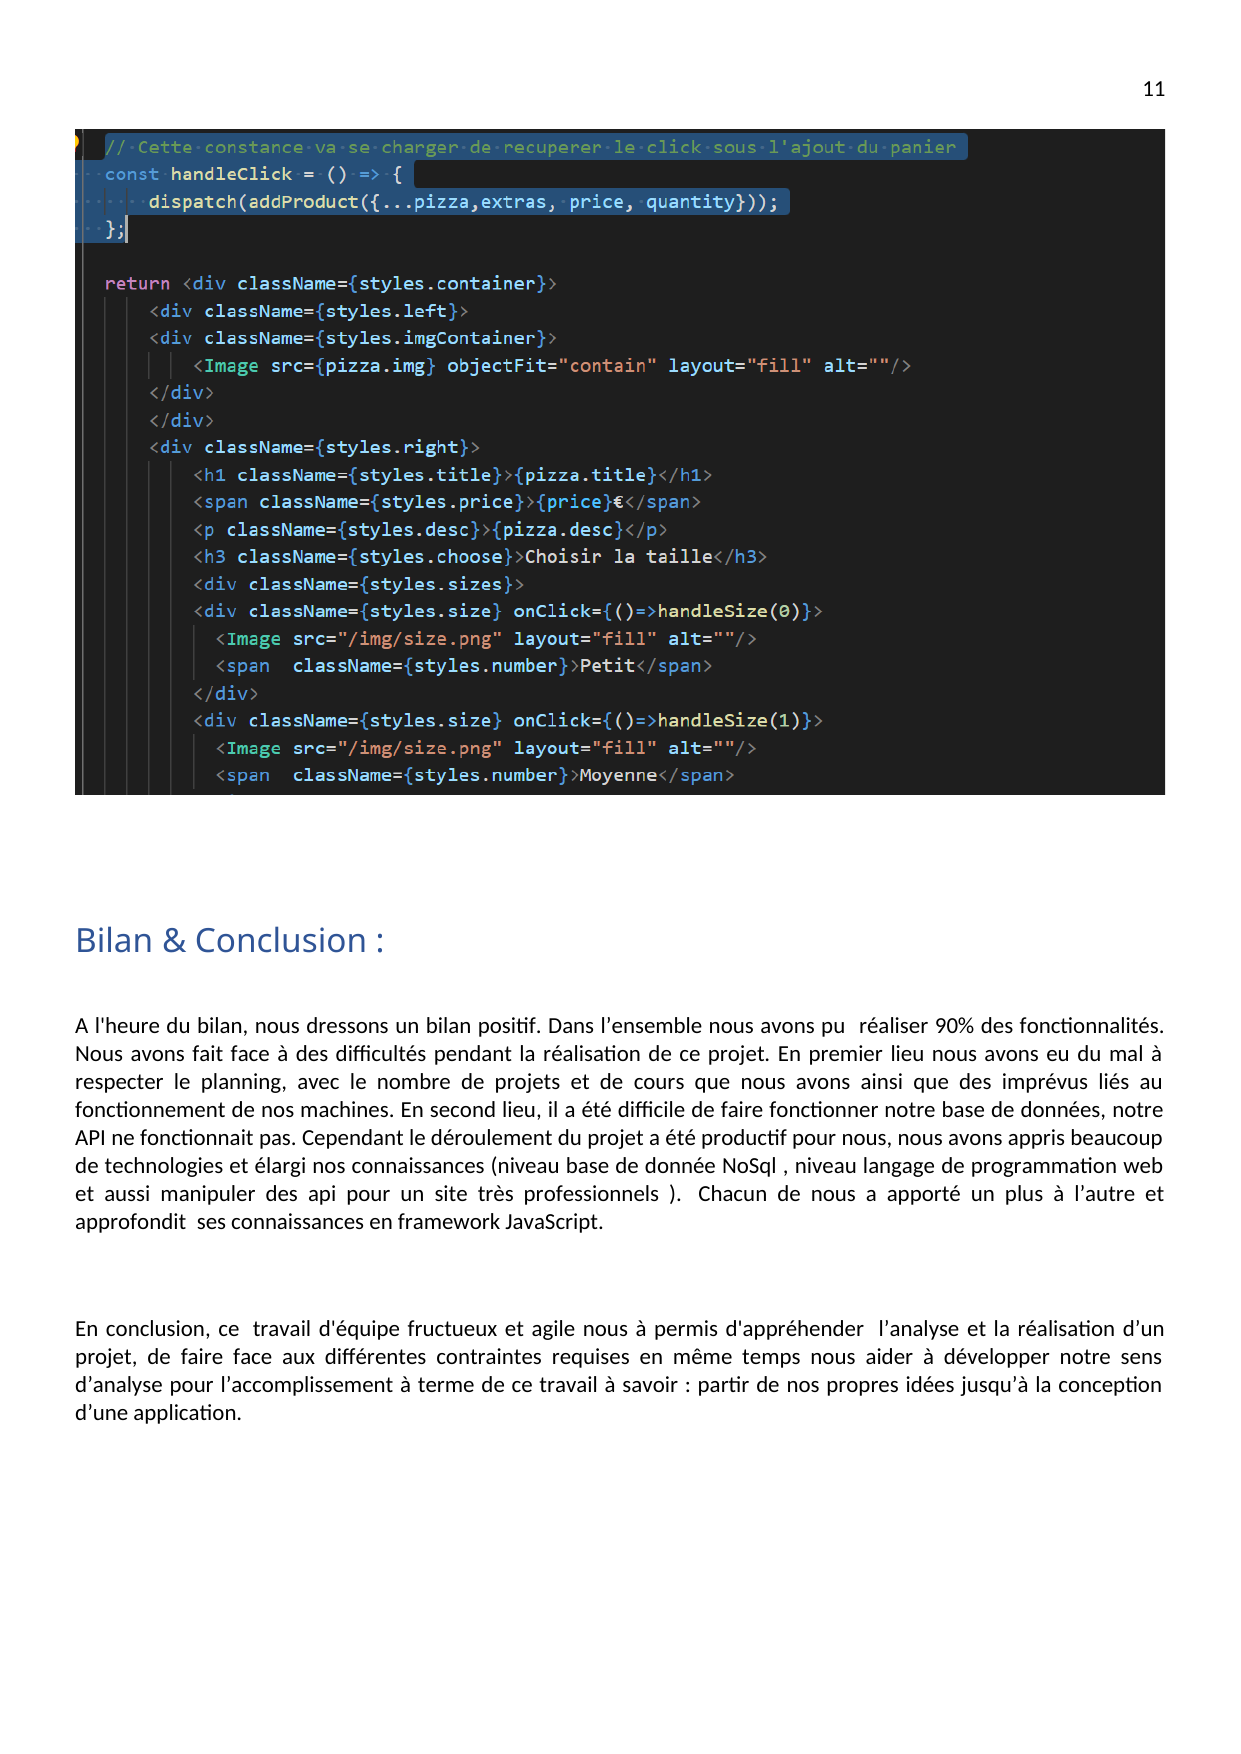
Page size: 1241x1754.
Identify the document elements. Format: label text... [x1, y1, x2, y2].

subtitle Bilan & Conclusion : [75, 917, 1165, 962]
text A l'heure du bilan, nous dressons un bilan positif. Dans l’ensemble nous avons pu réaliser 90% des fonctionnalités. Nous avons fait face à des difficultés pendant la réalisation de ce projet. En premier lieu nous avons eu du mal à respecter le planning, avec le nombre de projets et de cours que nous avons ainsi que des imprévus liés au fonctionnement de nos machines. En second lieu, il a été difficile de faire fonctionner notre base de données, notre API ne fonctionnait pas. Cependant le déroulement du projet a été productif pour nous, nous avons appris beaucoup de technologies et élargi nos connaissances (niveau base de donnée NoSql , niveau langage de programmation web et aussi manipuler des api pour un site très professionnels ). Chacun de nous a apporté un plus à l’autre et approfondit ses connaissances en framework JavaScript. [75, 1011, 1165, 1236]
text En conclusion, ce travail d'équipe fructueux et agile nous à permis d'appréhender l’analyse et la réalisation d’un projet, de faire face aux différentes contraintes requises en même temps nous aider à développer notre sens d’analyse pour l’accomplissement à terme de ce travail à savoir : partir de nos propres idées jusqu’à la conception d’une application. [75, 1314, 1165, 1426]
picture [75, 129, 1166, 795]
